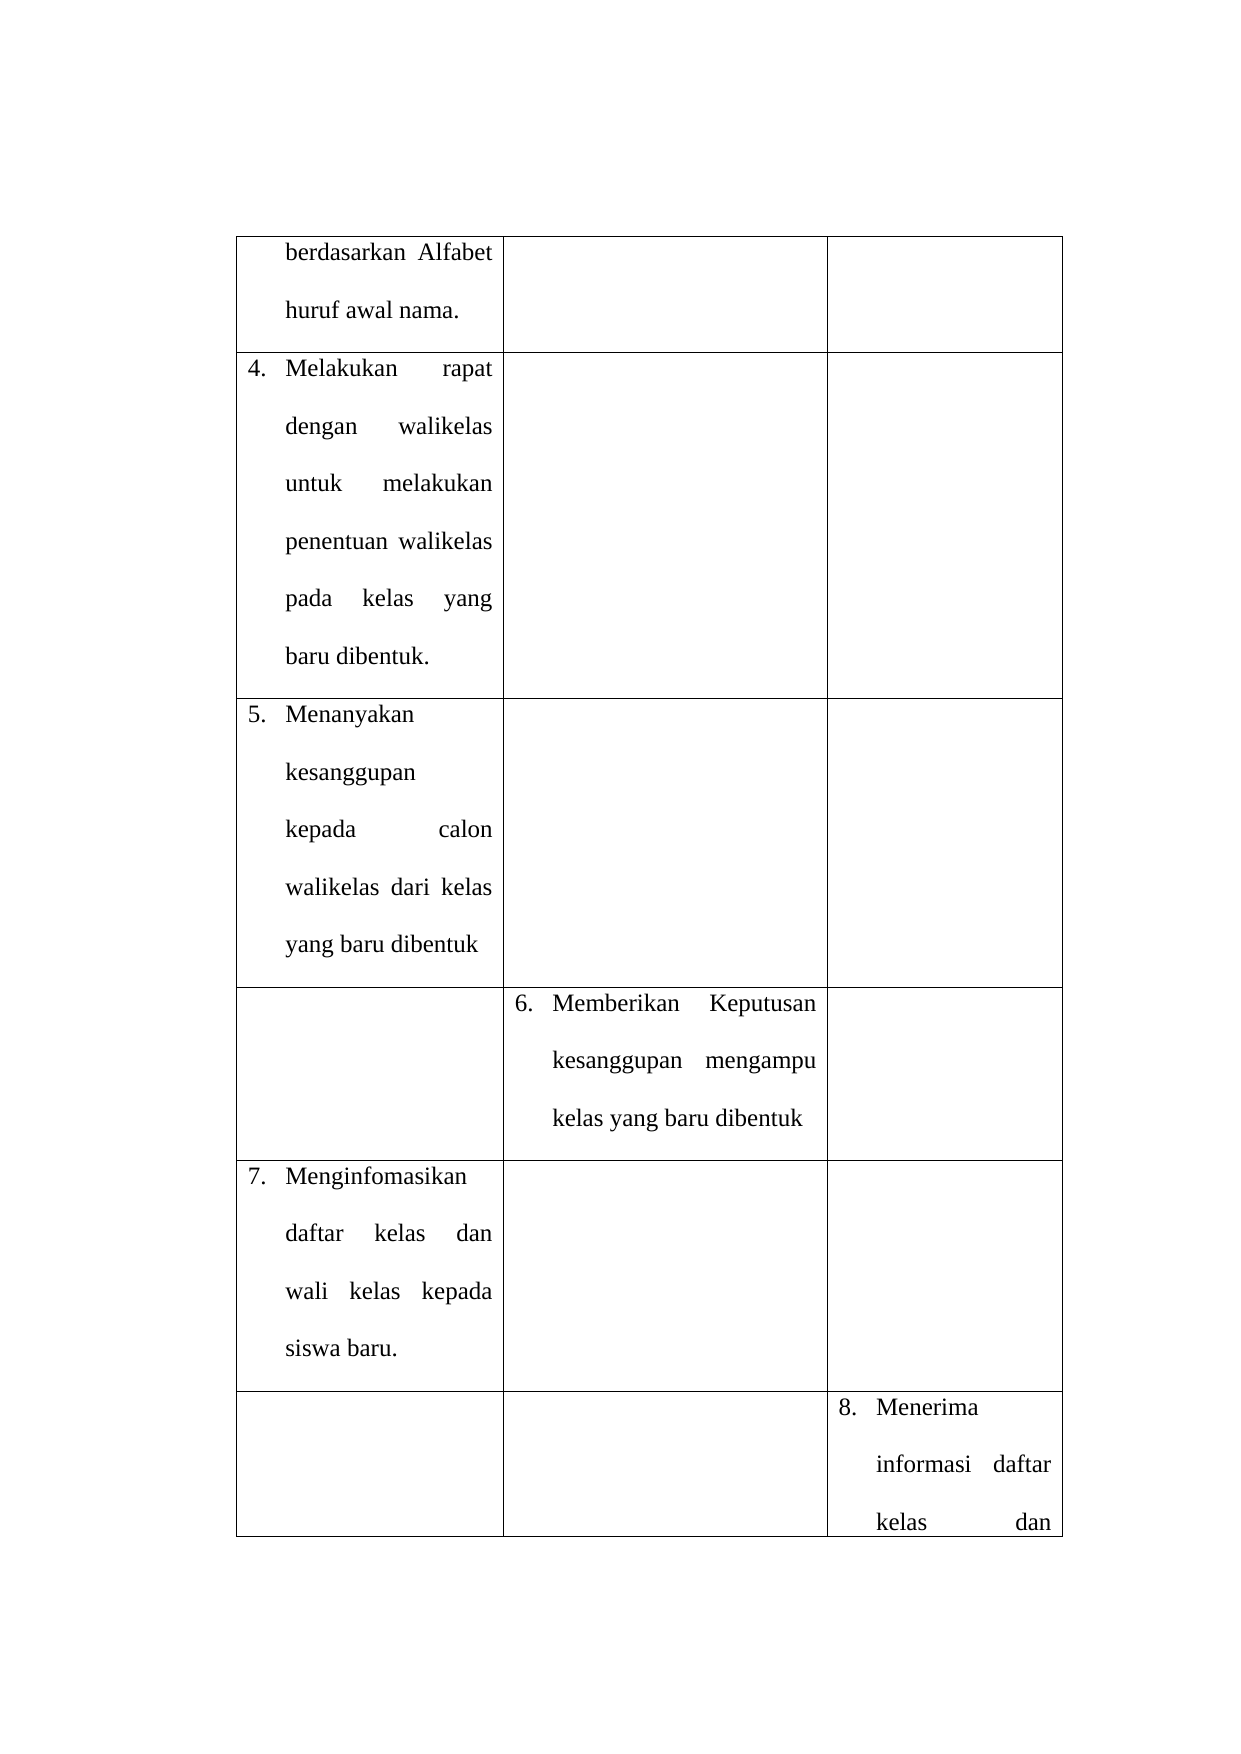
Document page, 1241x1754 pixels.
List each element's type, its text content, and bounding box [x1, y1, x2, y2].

table_cell [237, 988, 503, 1160]
table_cell [828, 699, 1062, 987]
table_cell Menanyakan kesanggupan kepada calon walikelas dari kelas yang baru dibentuk [237, 699, 503, 987]
table_cell [504, 237, 827, 352]
table_cell [504, 353, 827, 698]
table_cell Memberikan Keputusan kesanggupan mengampu kelas yang baru dibentuk [504, 988, 827, 1160]
table_cell Melakukan rapat dengan walikelas untuk melakukan penentuan walikelas pada kelas yang baru dibentuk. [237, 353, 503, 698]
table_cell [237, 237, 503, 352]
table_cell Menginfomasikan daftar kelas dan wali kelas kepada siswa baru. [237, 1161, 503, 1391]
table_cell [237, 1392, 503, 1536]
table_cell [828, 1161, 1062, 1391]
table_cell [828, 237, 1062, 352]
table_cell [828, 988, 1062, 1160]
table_cell [828, 353, 1062, 698]
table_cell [828, 1392, 1062, 1536]
table_cell [504, 1392, 827, 1536]
table_cell [504, 699, 827, 987]
table_cell [504, 1161, 827, 1391]
